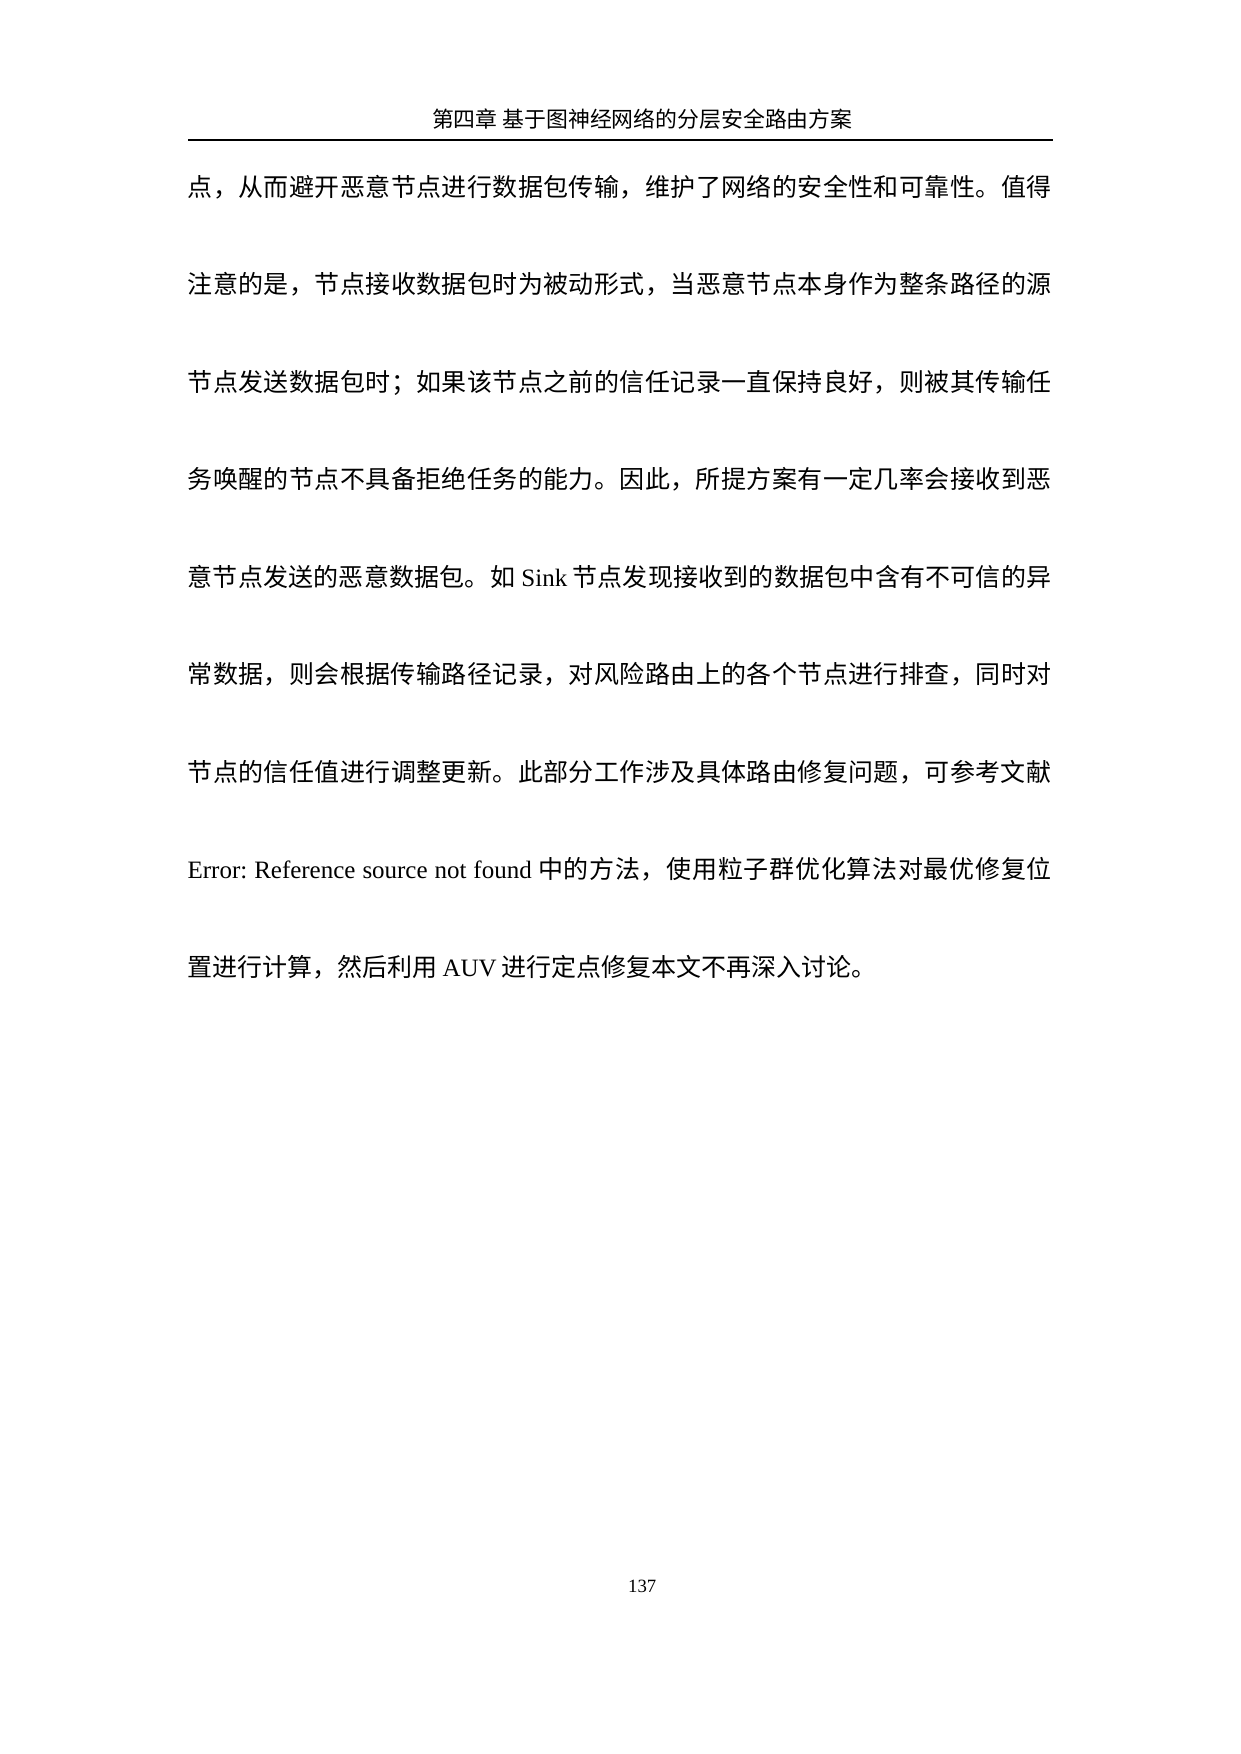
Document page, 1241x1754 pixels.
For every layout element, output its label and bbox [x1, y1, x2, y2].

text [187, 153, 1053, 998]
